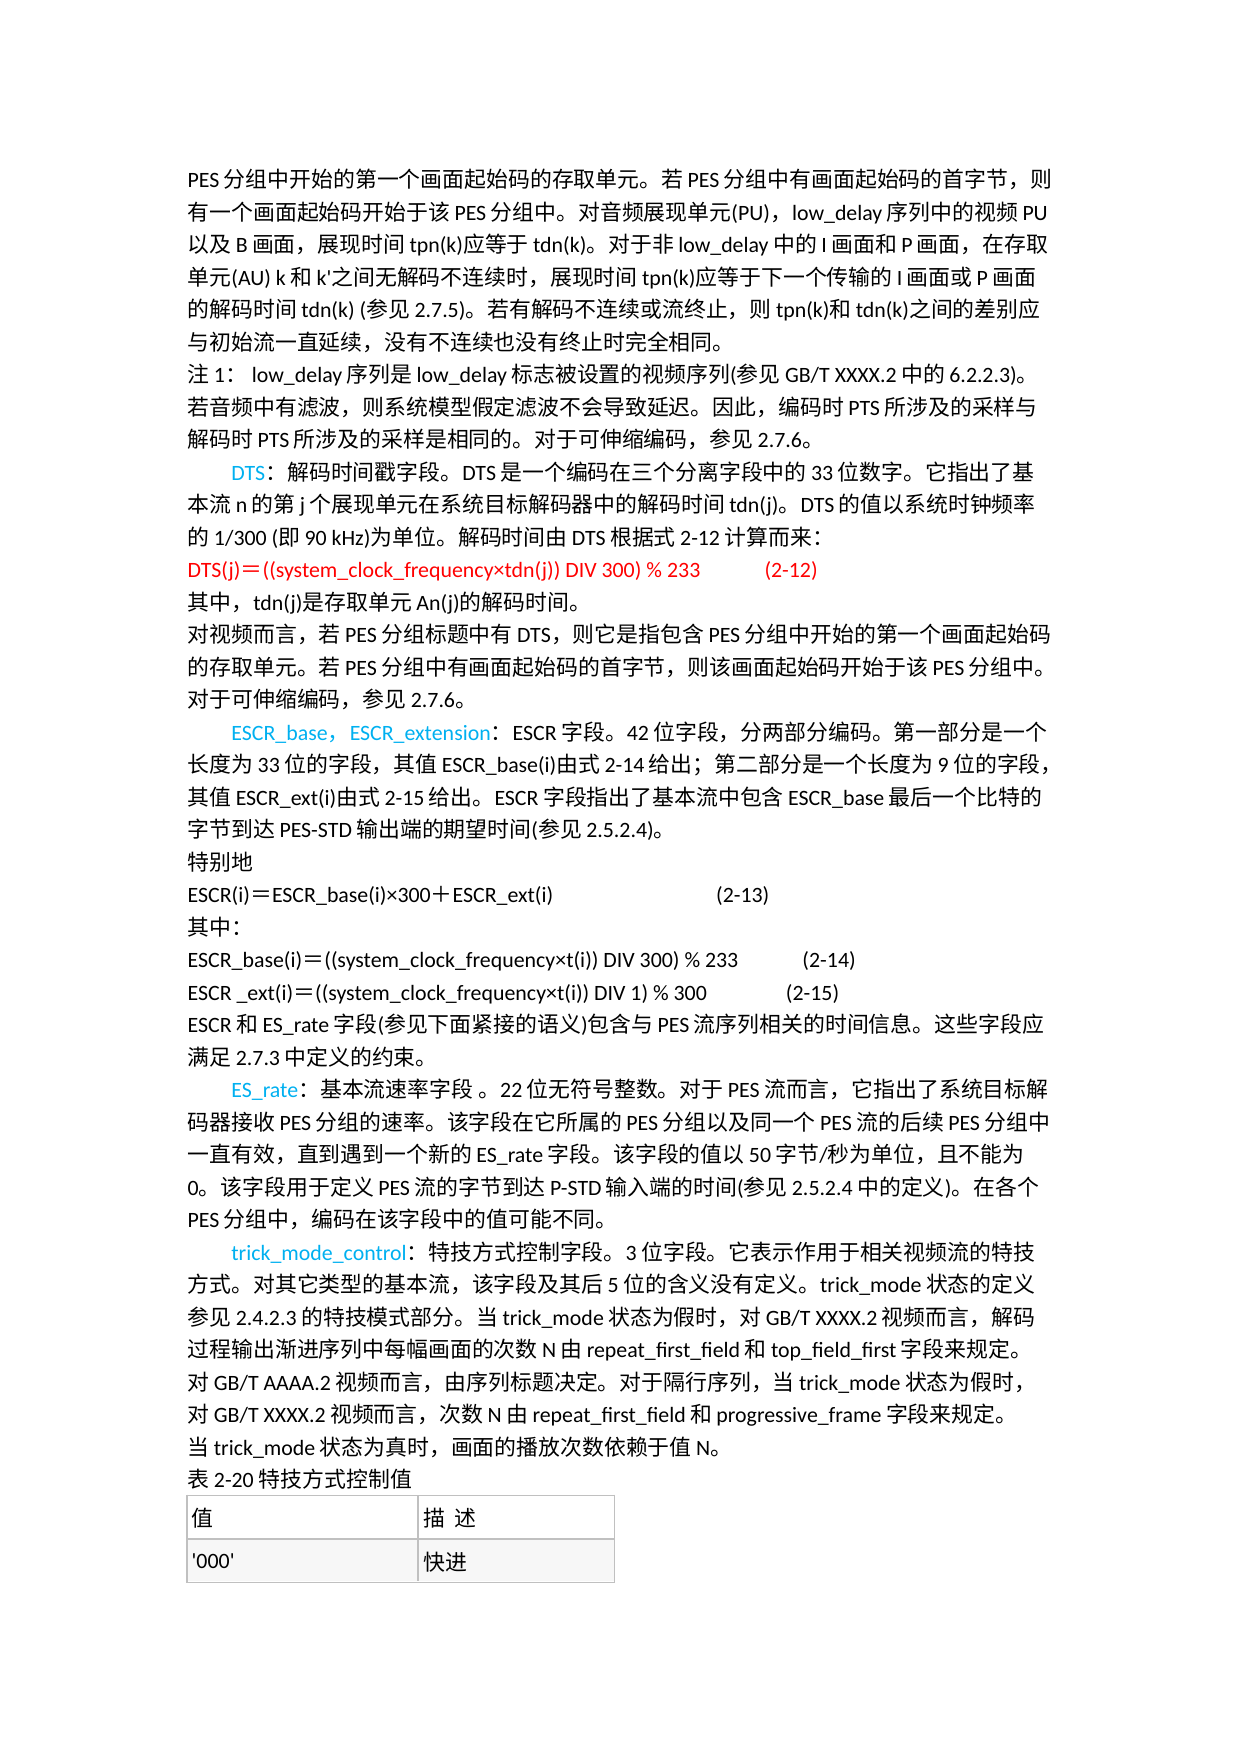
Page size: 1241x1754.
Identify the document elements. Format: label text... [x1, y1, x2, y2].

text DTS(j)＝((system_clock_frequency×tdn(j)) DIV 300) % 233 (2-12) [187, 552, 1053, 584]
text 对于可伸缩编码，参见2.7.6。 [187, 682, 1053, 714]
text 若音频中有滤波，则系统模型假定滤波不会导致延迟。因此，编码时PTS所涉及的采样与解码时PTS所涉及的采样是相同的。对于可伸缩编码，参见2.7.6。 [187, 389, 1053, 454]
text 其中，tdn(j)是存取单元An(j)的解码时间。 [187, 584, 1053, 617]
text 其中： [187, 909, 1053, 942]
text 注1： low_delay序列是low_delay标志被设置的视频序列(参见GB/T XXXX.2中的6.2.2.3)。 [187, 357, 1053, 389]
table_header 描 述 [419, 1496, 614, 1538]
text trick_mode_control：特技方式控制字段。3位字段。它表示作用于相关视频流的特技方式。对其它类型的基本流，该字段及其后5位的含义没有定义。trick_mode状态的定义参见2.4.2.3的特技模式部分。当trick_mode状态为假时，对GB/T XXXX.2视频而言，解码过程输出渐进序列中每幅画面的次数N由repeat_first_field和top_field_first字段来规定。对GB/T AAAA.2视频而言，由序列标题决定。对于隔行序列，当trick_mode状态为假时，对GB/T XXXX.2视频而言，次数N由repeat_first_field和progressive_frame字段来规定。 [187, 1234, 1053, 1429]
text ES_rate：基本流速率字段 。22位无符号整数。对于PES流而言，它指出了系统目标解码器接收PES分组的速率。该字段在它所属的PES分组以及同一个PES流的后续PES分组中一直有效，直到遇到一个新的ES_rate字段。该字段的值以50字节/秒为单位，且不能为0。该字段用于定义PES流的字节到达P-STD输入端的时间(参见2.5.2.4中的定义)。在各个PES分组中，编码在该字段中的值可能不同。 [187, 1072, 1053, 1234]
text ESCR_base(i)＝((system_clock_frequency×t(i)) DIV 300) % 233 (2-14) [187, 942, 1053, 974]
table_header 值 [188, 1496, 417, 1538]
text 特别地 [187, 844, 1053, 877]
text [187, 162, 1053, 357]
text ESCR和ES_rate字段(参见下面紧接的语义)包含与PES流序列相关的时间信息。这些字段应满足2.7.3中定义的约束。 [187, 1007, 1053, 1072]
text DTS：解码时间戳字段。DTS是一个编码在三个分离字段中的33位数字。它指出了基本流n的第j个展现单元在系统目标解码器中的解码时间tdn(j)。DTS的值以系统时钟频率的1/300 (即90 kHz)为单位。解码时间由DTS根据式2-12计算而来： [187, 454, 1053, 552]
table_cell 快进 [419, 1540, 614, 1581]
text ESCR_base，ESCR_extension：ESCR字段。42位字段，分两部分编码。第一部分是一个长度为33位的字段，其值ESCR_base(i)由式2-14给出；第二部分是一个长度为9位的字段，其值ESCR_ext(i)由式2-15给出。ESCR字段指出了基本流中包含ESCR_base最后一个比特的字节到达PES-STD输出端的期望时间(参见2.5.2.4)。 [187, 714, 1053, 844]
text ESCR(i)＝ESCR_base(i)×300＋ESCR_ext(i) (2-13) [187, 877, 1053, 909]
text 对视频而言，若PES分组标题中有DTS，则它是指包含PES分组中开始的第一个画面起始码的存取单元。若PES分组中有画面起始码的首字节，则该画面起始码开始于该PES分组中。 [187, 617, 1053, 682]
text 表2-20 特技方式控制值 [187, 1462, 1053, 1494]
text 当trick_mode状态为真时，画面的播放次数依赖于值N。 [187, 1429, 1053, 1462]
text ESCR _ext(i)＝((system_clock_frequency×t(i)) DIV 1) % 300 (2-15) [187, 974, 1053, 1007]
table_cell '000' [188, 1540, 417, 1581]
